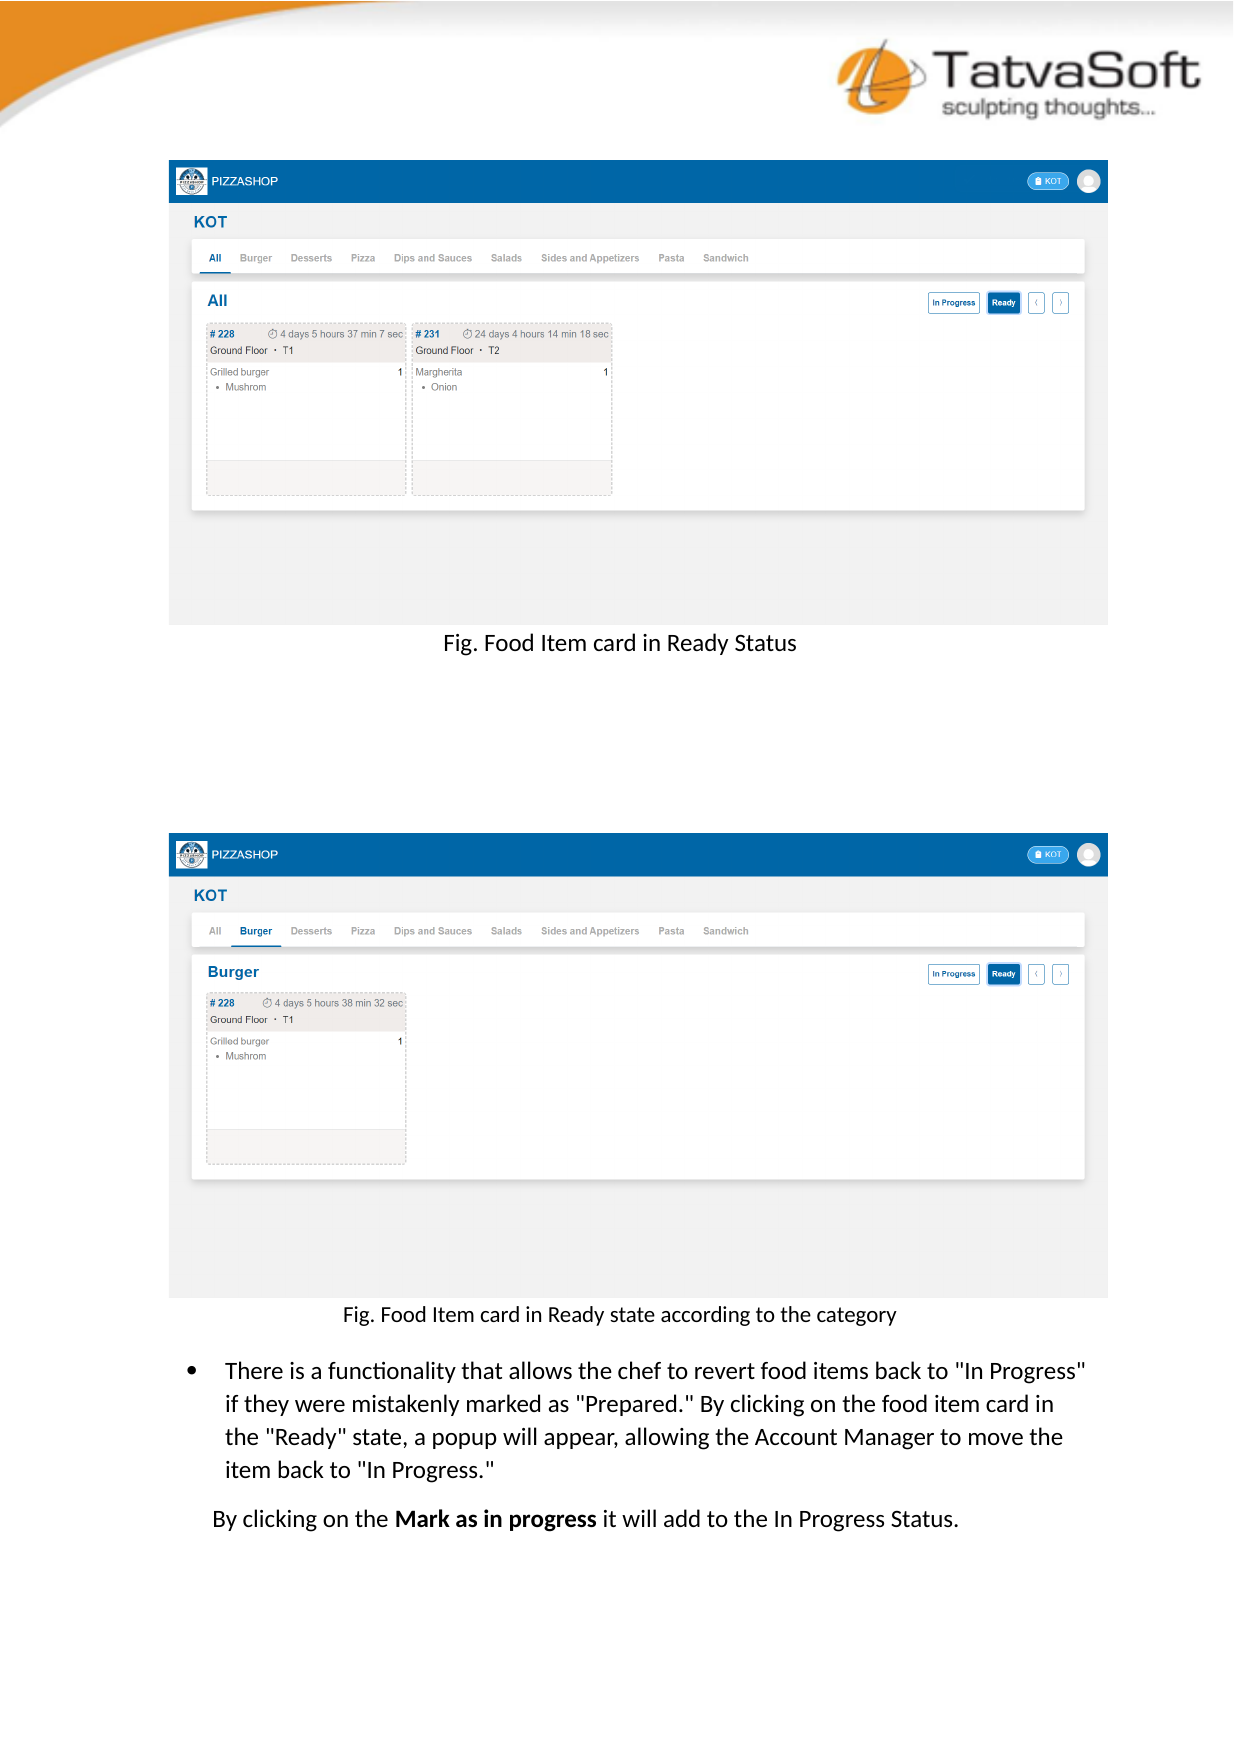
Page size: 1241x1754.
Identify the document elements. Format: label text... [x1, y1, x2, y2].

text Fig. Food Item card in Ready Status [150, 106, 1090, 658]
list There is a functionality that allows the chef to revert food items back to "In Progress" if they were mistakenly marked as "Prepared." By clicking on the food item card in the "Ready" state, a popup will appear, allowing the Account Manager to move the item back to "In Progress." [187, 1355, 1090, 1484]
text By clicking on the Mark as in progress it will add to the In Progress Status. [150, 1504, 1090, 1534]
picture [0, 1, 1234, 159]
text Fig. Food Item card in Ready state according to the category [150, 834, 1090, 1328]
